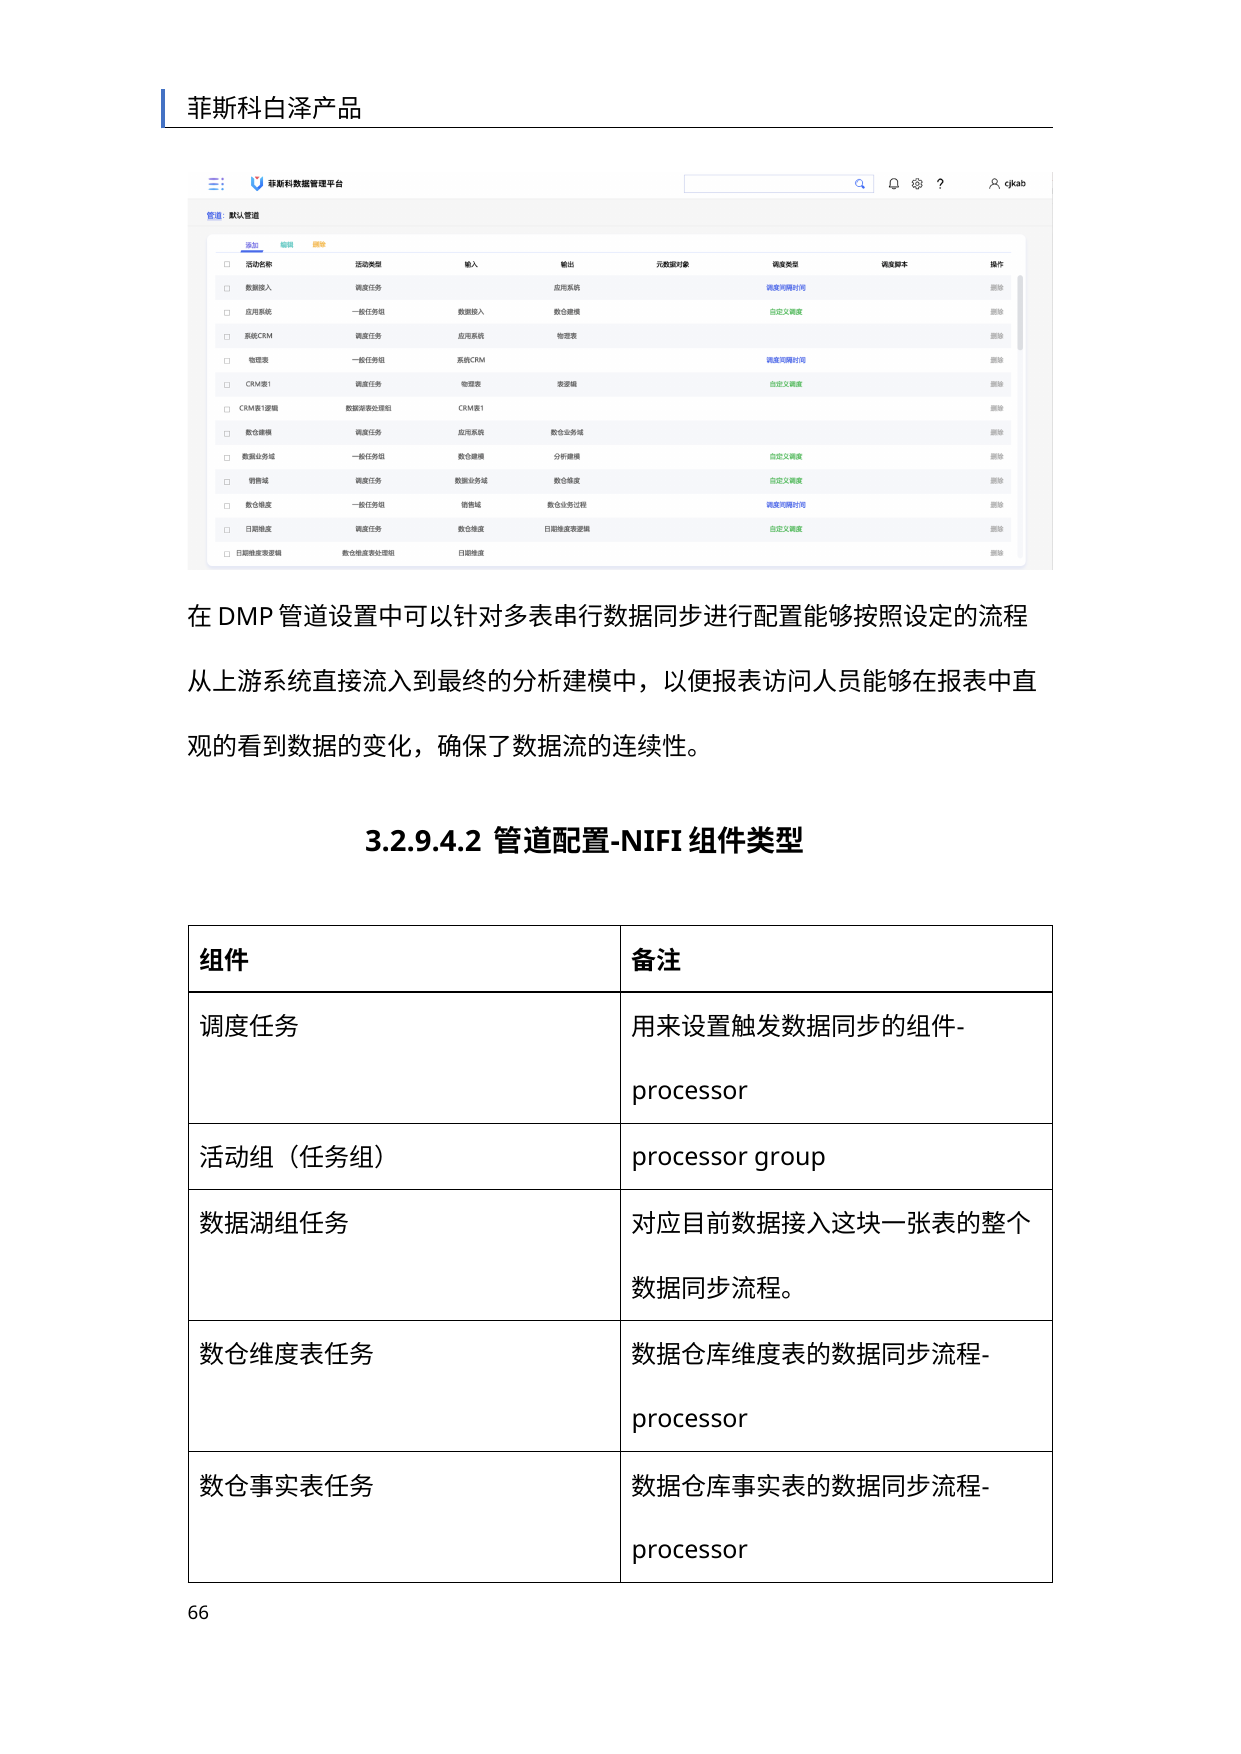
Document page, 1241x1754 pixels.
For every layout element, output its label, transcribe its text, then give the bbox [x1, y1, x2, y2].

table_cell 数据湖组任务 [189, 1190, 620, 1319]
table_cell 数据仓库维度表的数据同步流程-processor [621, 1321, 1052, 1451]
subtitle 管道配置-NIFI组件类型 [365, 806, 1053, 871]
table_cell processor group [621, 1124, 1052, 1188]
text 在DMP管道设置中可以针对多表串行数据同步进行配置能够按照设定的流程从上游系统直接流入到最终的分析建模中，以便报表访问人员能够在报表中直观的看到数据的变化，确保了数据流的连续性。 [187, 582, 1053, 777]
table_cell 用来设置触发数据同步的组件-processor [621, 993, 1052, 1122]
table_cell 数仓事实表任务 [189, 1452, 620, 1582]
table_cell 数仓维度表任务 [189, 1321, 620, 1451]
picture [187, 172, 1053, 570]
table_cell 对应目前数据接入这块一张表的整个数据同步流程。 [621, 1190, 1052, 1319]
table_cell 调度任务 [189, 993, 620, 1122]
table_cell 活动组（任务组） [189, 1124, 620, 1188]
table_header 备注 [621, 926, 1052, 991]
table_header 组件 [189, 926, 620, 991]
table_cell 数据仓库事实表的数据同步流程-processor [621, 1452, 1052, 1582]
